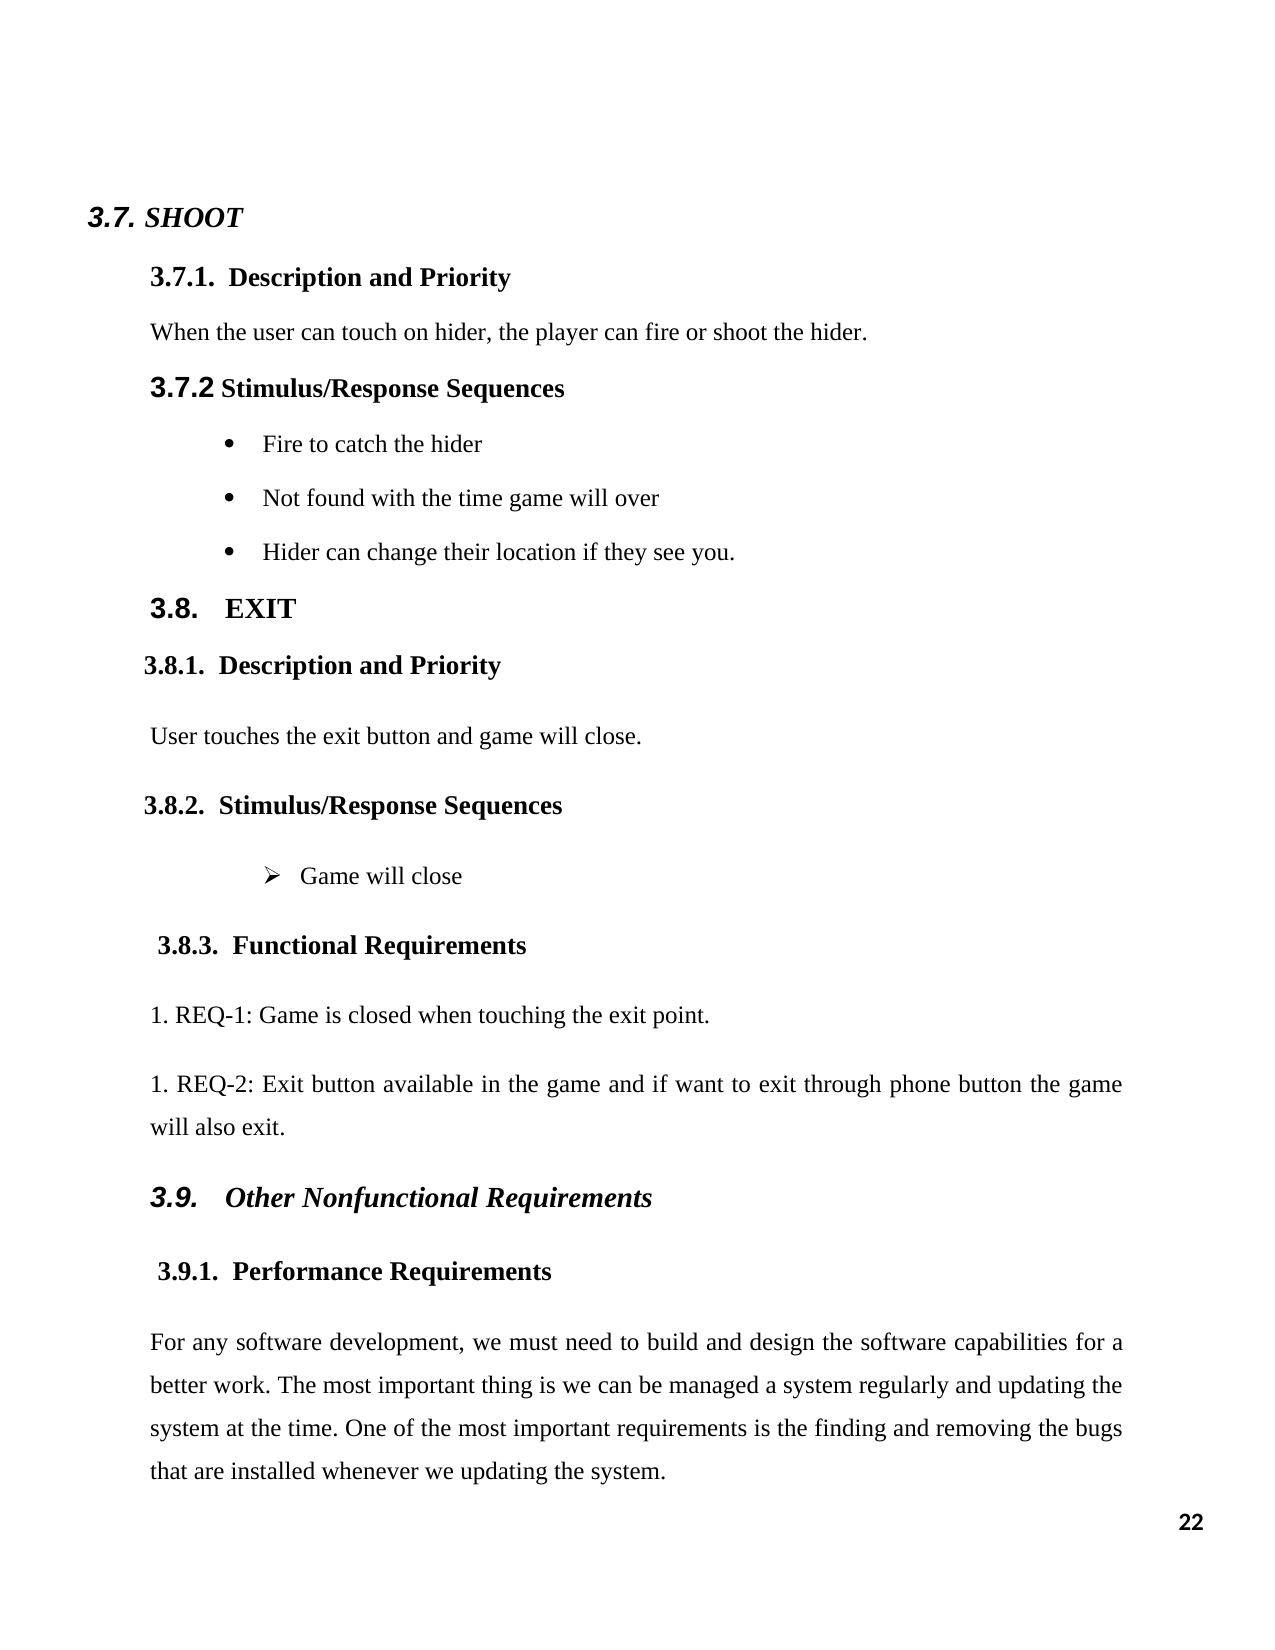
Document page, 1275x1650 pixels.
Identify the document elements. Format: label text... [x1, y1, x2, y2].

subtitle EXIT [150, 591, 1275, 624]
list Fire to catch the hider [225, 429, 1275, 458]
list Hider can change their location if they see you. [225, 537, 1275, 566]
subtitle SHOOT [87, 200, 319, 233]
text 1. REQ-1: Game is closed when touching the exit point. [150, 1001, 1124, 1029]
subtitle Other Nonfunctional Requirements [150, 1180, 1275, 1213]
subtitle Description and Priority [150, 259, 1275, 292]
text When the user can touch on hider, the player can fire or shoot the hider. [150, 317, 1275, 346]
text For any software development, we must need to build and design the software capabilities for a better work. The most important thing is we can be managed a system regularly and updating the system at the time. One of the most important requirements is the finding and removing the bugs that are installed whenever we updating the system. [150, 1327, 1124, 1485]
subtitle Functional Requirements [157, 929, 1275, 960]
subtitle Stimulus/Response Sequences [150, 371, 1275, 404]
text User touches the exit button and game will close. [150, 721, 1275, 750]
list Not found with the time game will over [225, 483, 1275, 512]
text 1. REQ-2: Exit button available in the game and if want to exit through phone button the game will also exit. [150, 1069, 1124, 1141]
subtitle Performance Requirements [157, 1255, 1275, 1286]
list Game will close [262, 861, 1275, 889]
subtitle Description and Priority [144, 649, 1275, 680]
subtitle Stimulus/Response Sequences [144, 789, 1275, 820]
